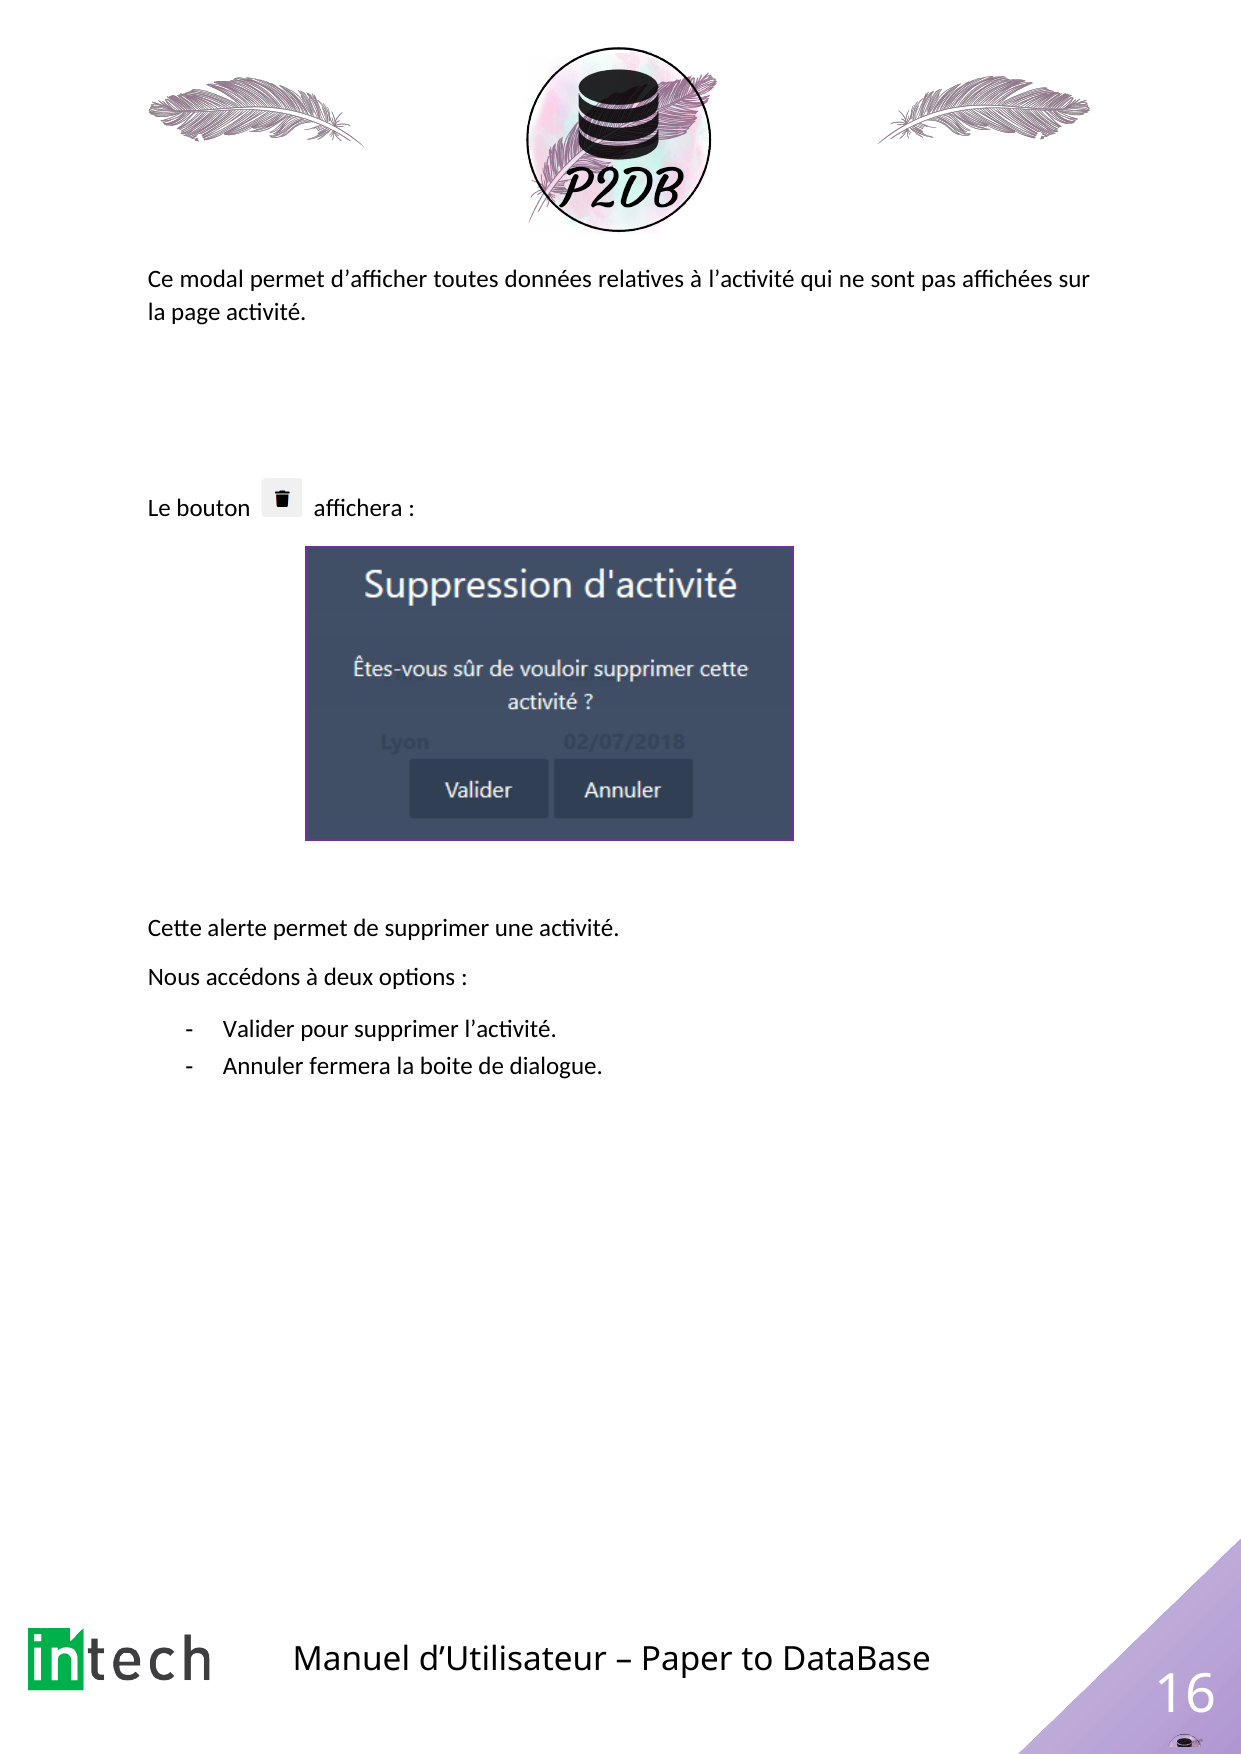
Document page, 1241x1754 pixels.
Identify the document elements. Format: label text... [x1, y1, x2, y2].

picture [261, 478, 303, 517]
picture [28, 1627, 210, 1691]
picture [522, 42, 718, 234]
text Cette alerte permet de supprimer une activité. [148, 912, 1093, 942]
picture [308, 548, 792, 839]
text Nous accédons à deux options : [148, 961, 1093, 992]
list Annuler fermera la boite de dialogue. [185, 1048, 1093, 1082]
text Ce modal permet d’afficher toutes données relatives à l’activité qui ne sont pas affichées sur la page activité. [148, 263, 1093, 327]
list Valider pour supprimer l’activité. [185, 1011, 1093, 1045]
picture [1144, 1730, 1227, 1747]
text Le bouton affichera : [148, 478, 1093, 523]
picture [875, 75, 1093, 148]
picture [147, 75, 365, 147]
